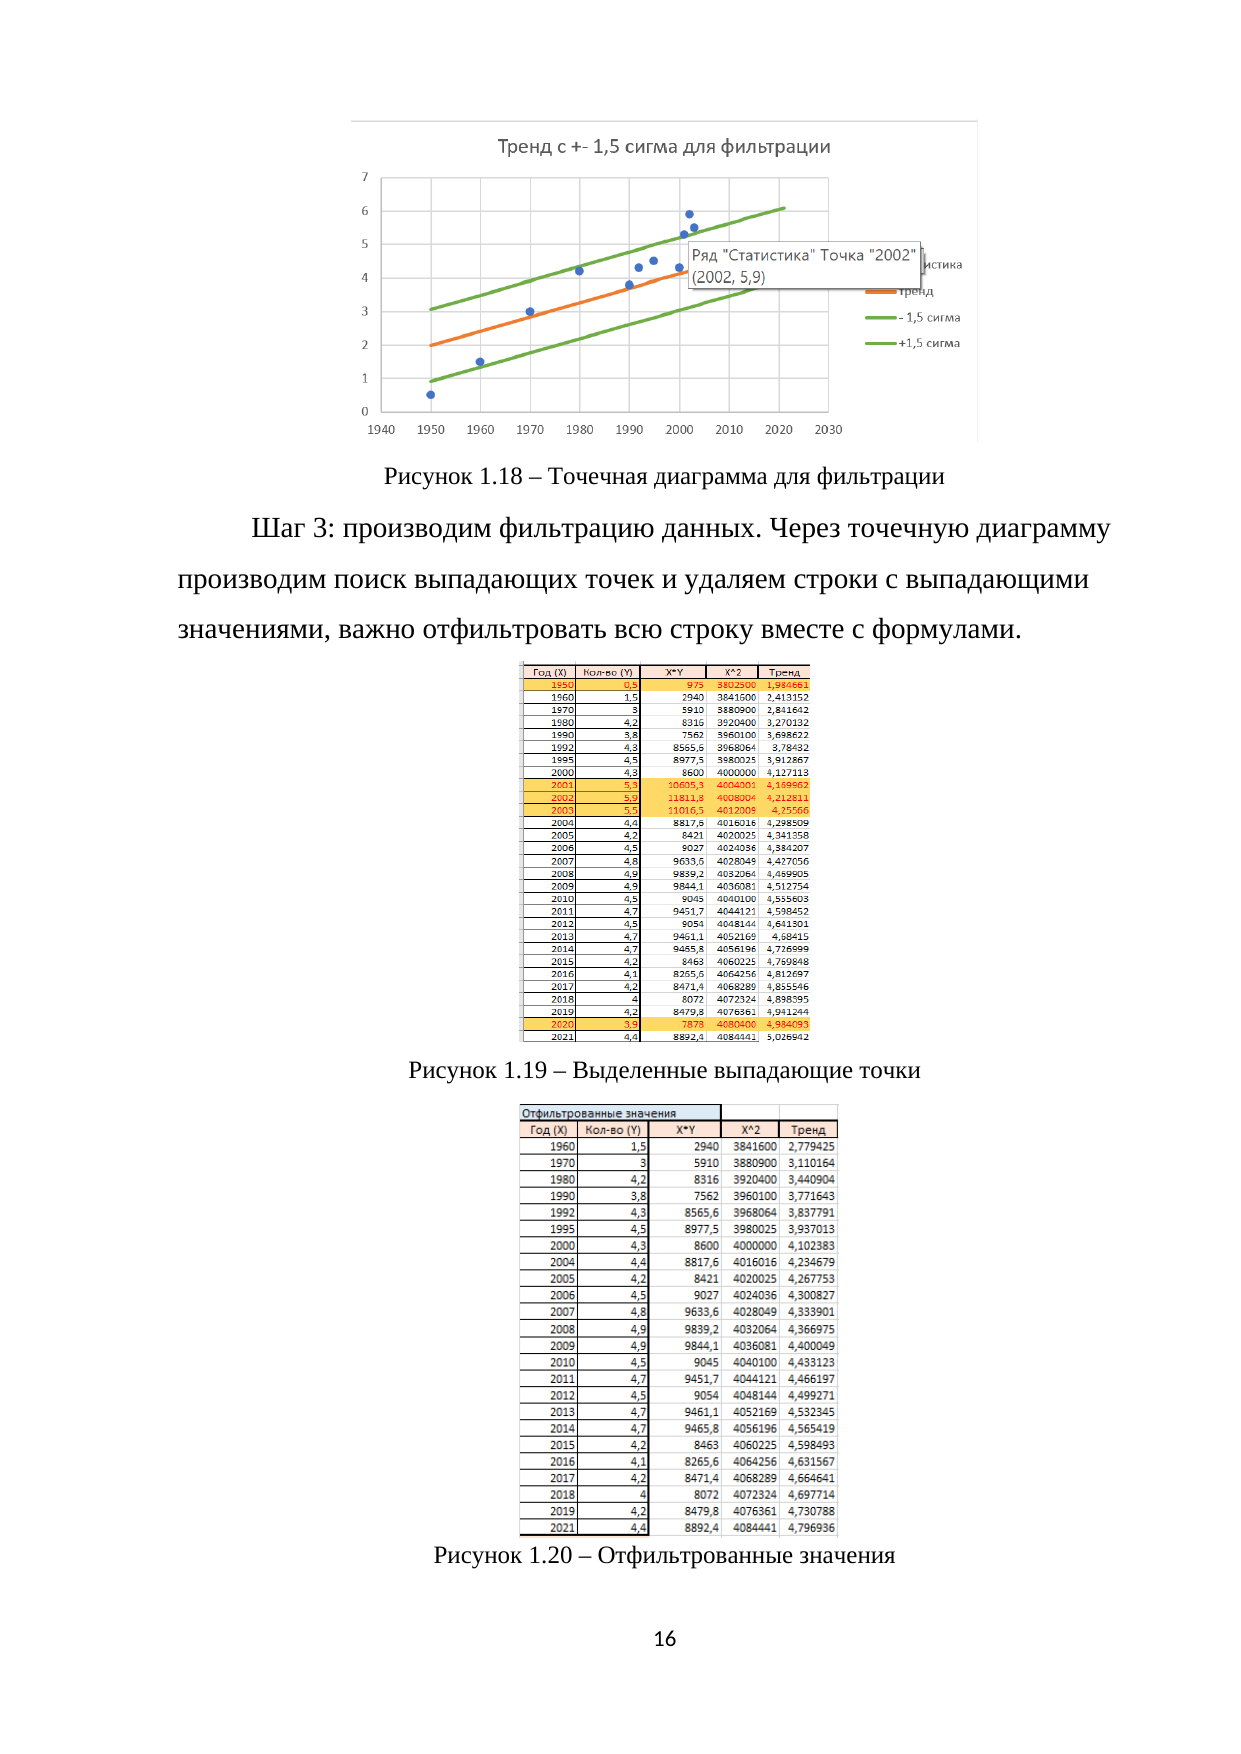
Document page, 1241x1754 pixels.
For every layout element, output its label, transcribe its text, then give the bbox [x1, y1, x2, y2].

text Шаг 3: производим фильтрацию данных. Через точечную диаграмму производим поиск выпадающих точек и удаляем строки с выпадающими значениями, важно отфильтровать всю строку вместе с формулами. [177, 511, 1152, 645]
picture [519, 1104, 839, 1538]
text Рисунок 1.18 – Точечная диаграмма для фильтрации [177, 461, 1152, 490]
picture [519, 661, 810, 1042]
text Рисунок 1.20 – Отфильтрованные значения [177, 1540, 1152, 1569]
picture [351, 118, 978, 443]
text Рисунок 1.19 – Выделенные выпадающие точки [177, 1055, 1152, 1084]
